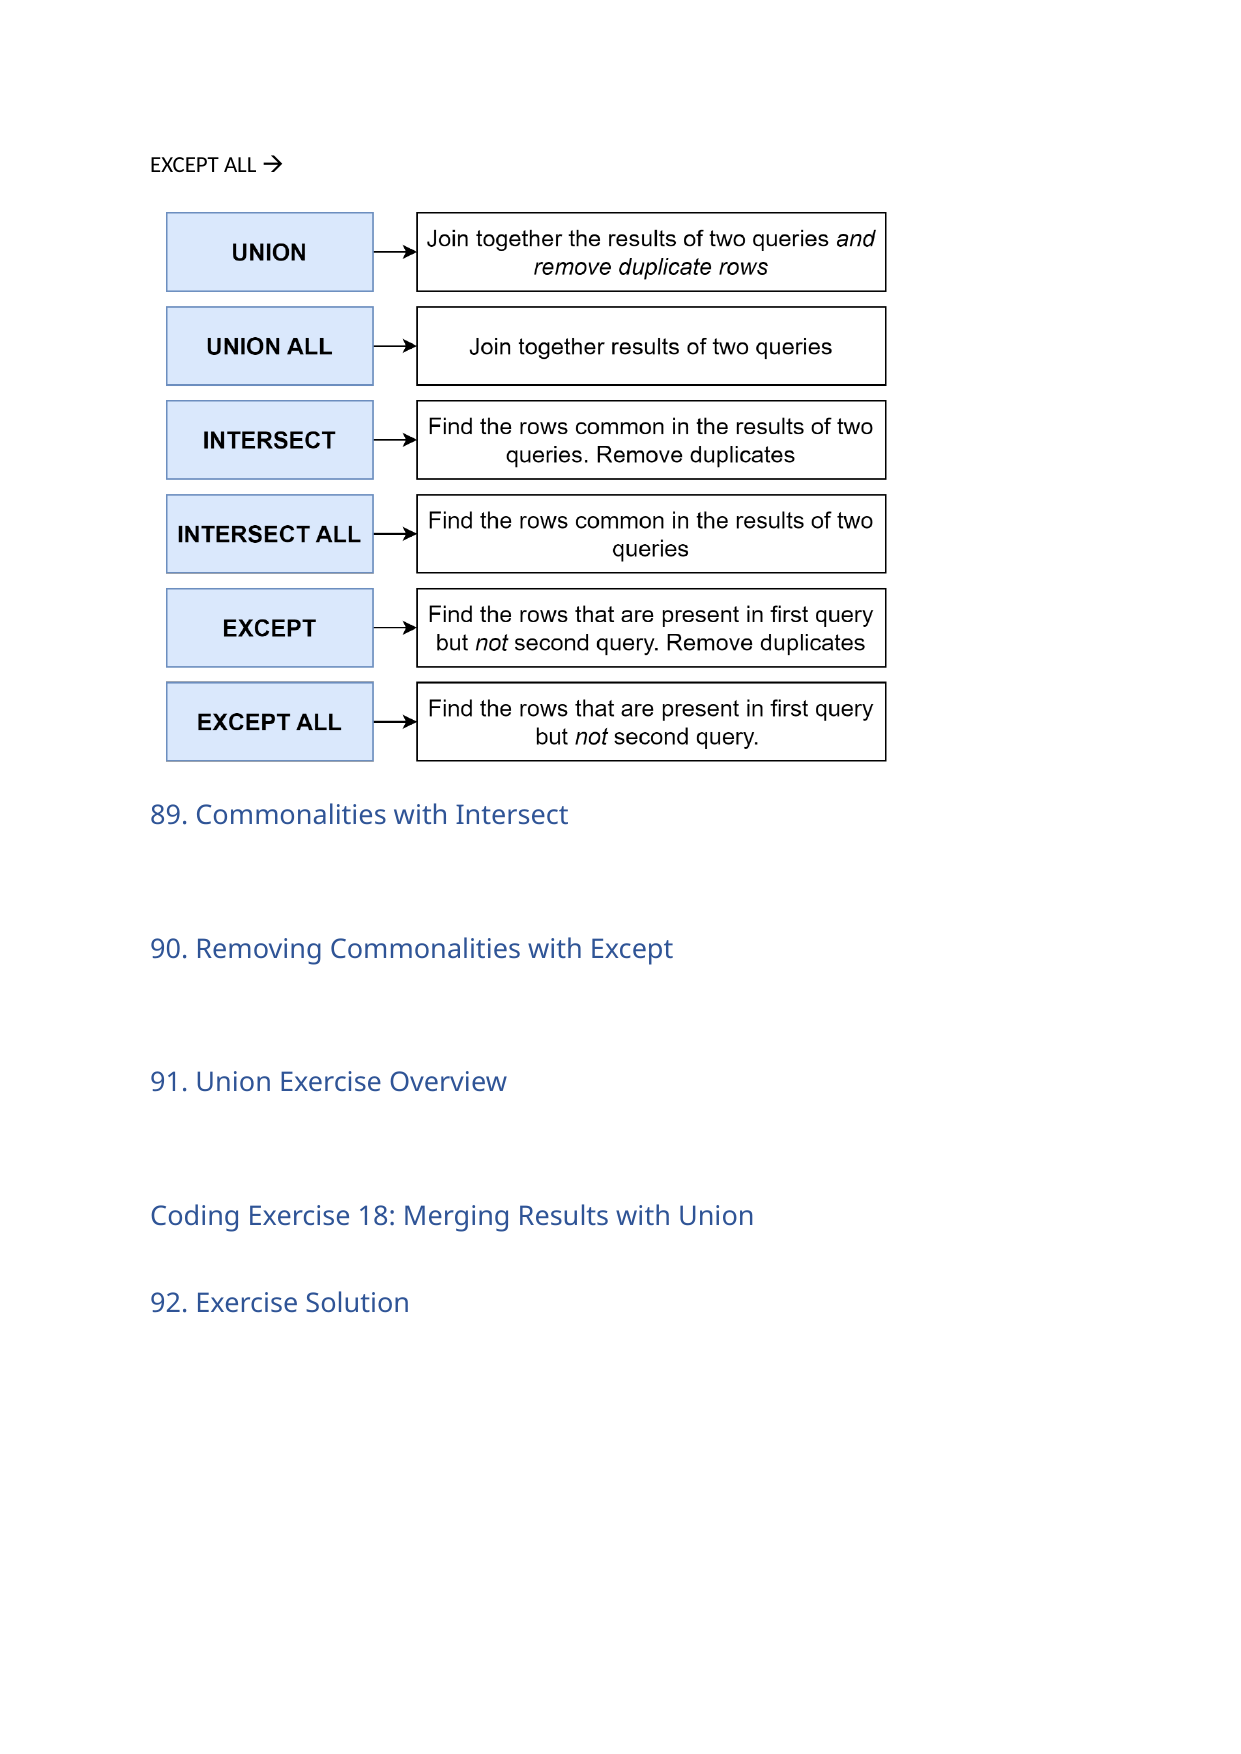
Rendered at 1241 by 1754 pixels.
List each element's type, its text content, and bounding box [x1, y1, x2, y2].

subtitle 91. Union Exercise Overview [150, 1063, 1090, 1100]
subtitle 89. Commonalities with Intersect [150, 796, 1090, 833]
subtitle Coding Exercise 18: Merging Results with Union [150, 1196, 1090, 1233]
picture [150, 196, 902, 777]
subtitle 90. Removing Commonalities with Except [150, 929, 1090, 966]
subtitle 92. Exercise Solution [150, 1283, 1090, 1320]
text EXCEPT ALL [150, 150, 1090, 178]
